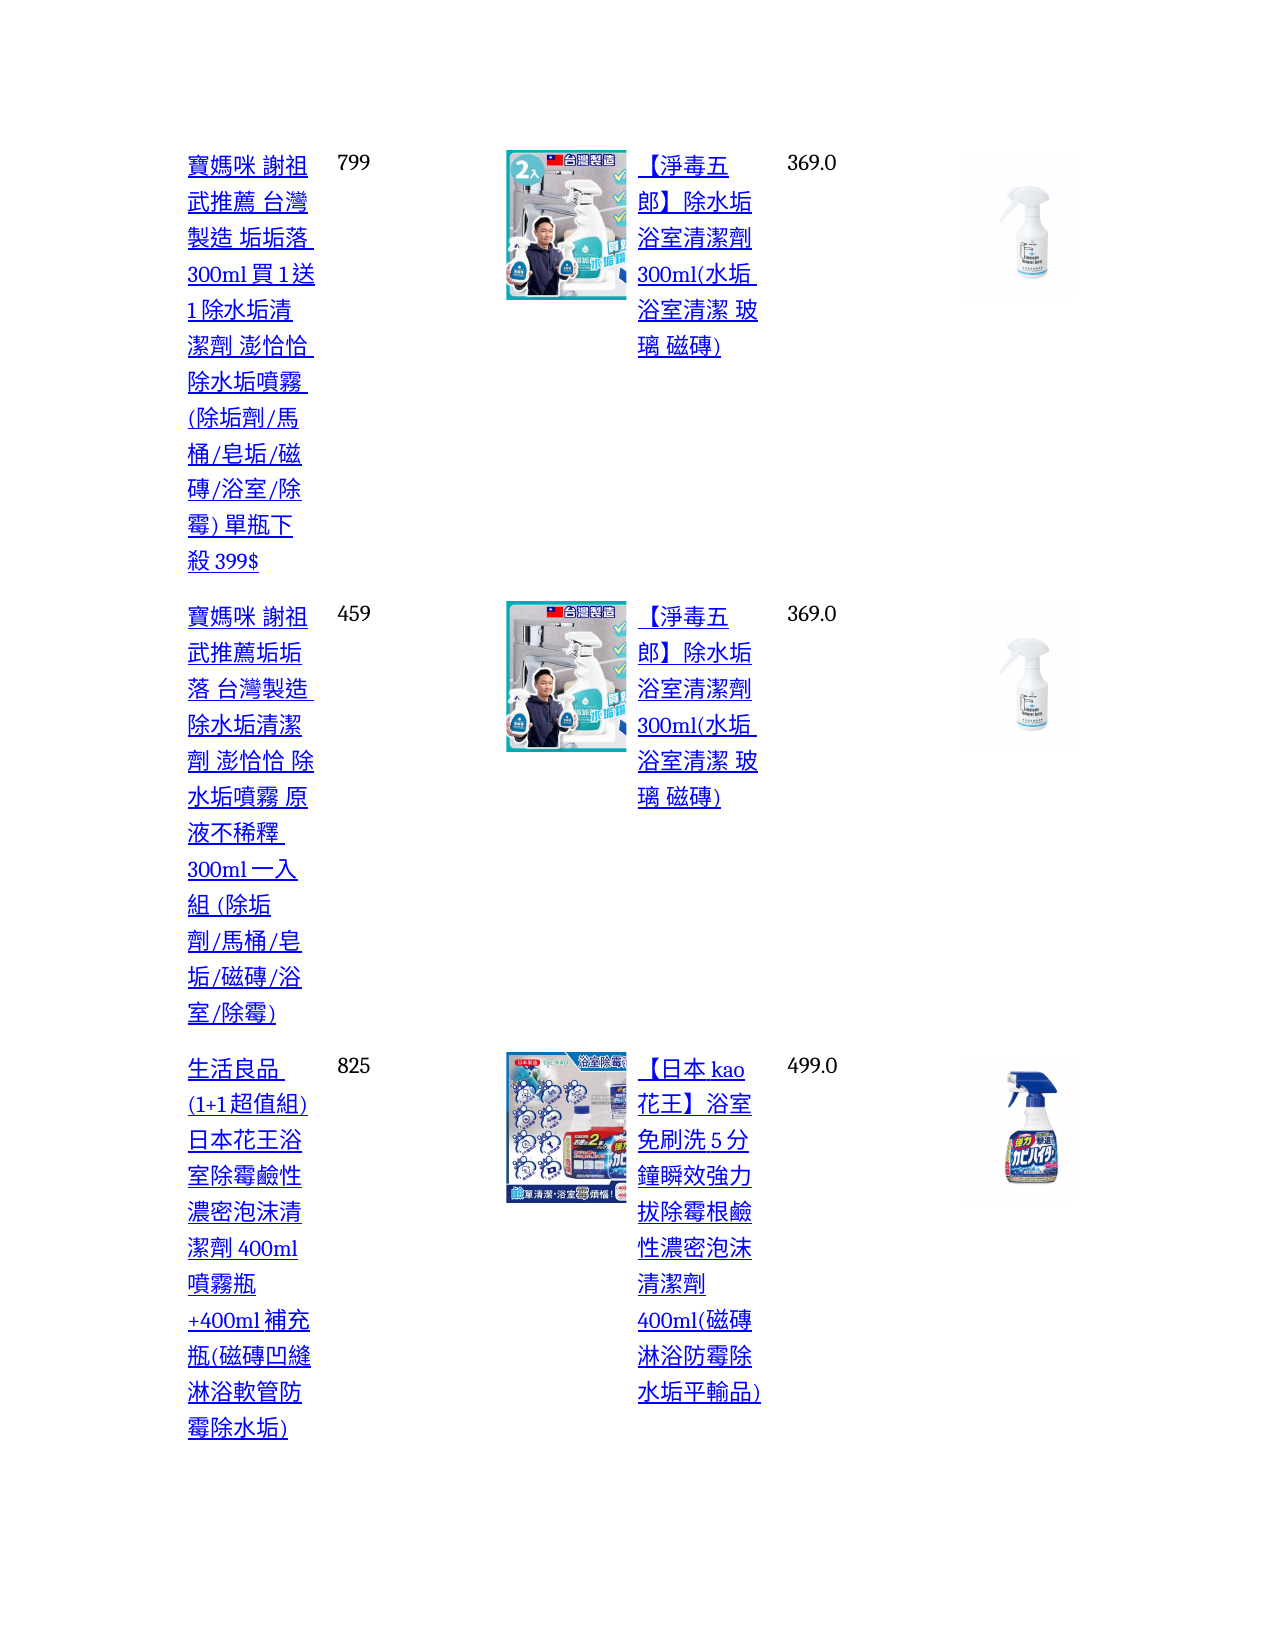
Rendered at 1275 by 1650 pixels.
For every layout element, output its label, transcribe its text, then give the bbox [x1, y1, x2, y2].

table_cell [476, 1053, 626, 1468]
table_cell 寶媽咪 謝祖武推薦 台灣製造 垢垢落 300ml 買1送1 除水垢清潔劑 澎恰恰 除水垢噴霧 (除垢劑/馬桶/皂垢/磁磚/浴室/除霉) 單瓶下殺399$ [176, 150, 326, 601]
table_cell [926, 1053, 1076, 1468]
table_cell 369.0 [776, 601, 926, 1052]
table_cell 799 [326, 150, 476, 601]
table_cell [476, 601, 626, 1052]
picture [506, 1052, 627, 1203]
table_cell [926, 150, 1076, 601]
picture [956, 1052, 1077, 1203]
table_cell 生活良品 (1+1超值組)日本花王浴室除霉鹼性濃密泡沫清潔劑400ml噴霧瓶+400ml補充瓶(磁磚凹縫淋浴軟管防霉除水垢) [176, 1053, 326, 1468]
picture [956, 150, 1077, 300]
table_cell [476, 150, 626, 601]
table_cell [926, 601, 1076, 1052]
table_cell 825 [326, 1053, 476, 1468]
table_cell 【淨毒五郎】除水垢浴室清潔劑300ml(水垢 浴室清潔 玻璃 磁磚) [626, 150, 776, 601]
table_cell 499.0 [776, 1053, 926, 1468]
picture [956, 601, 1077, 752]
table_cell 【淨毒五郎】除水垢浴室清潔劑300ml(水垢 浴室清潔 玻璃 磁磚) [626, 601, 776, 1052]
picture [506, 601, 627, 752]
table_cell 寶媽咪 謝祖武推薦垢垢落 台灣製造 除水垢清潔劑 澎恰恰 除水垢噴霧 原液不稀釋 300ml 一入組 (除垢劑/馬桶/皂垢/磁磚/浴室/除霉) [176, 601, 326, 1052]
table_cell 369.0 [776, 150, 926, 601]
picture [506, 150, 627, 300]
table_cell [626, 1053, 776, 1468]
table_cell 459 [326, 601, 476, 1052]
